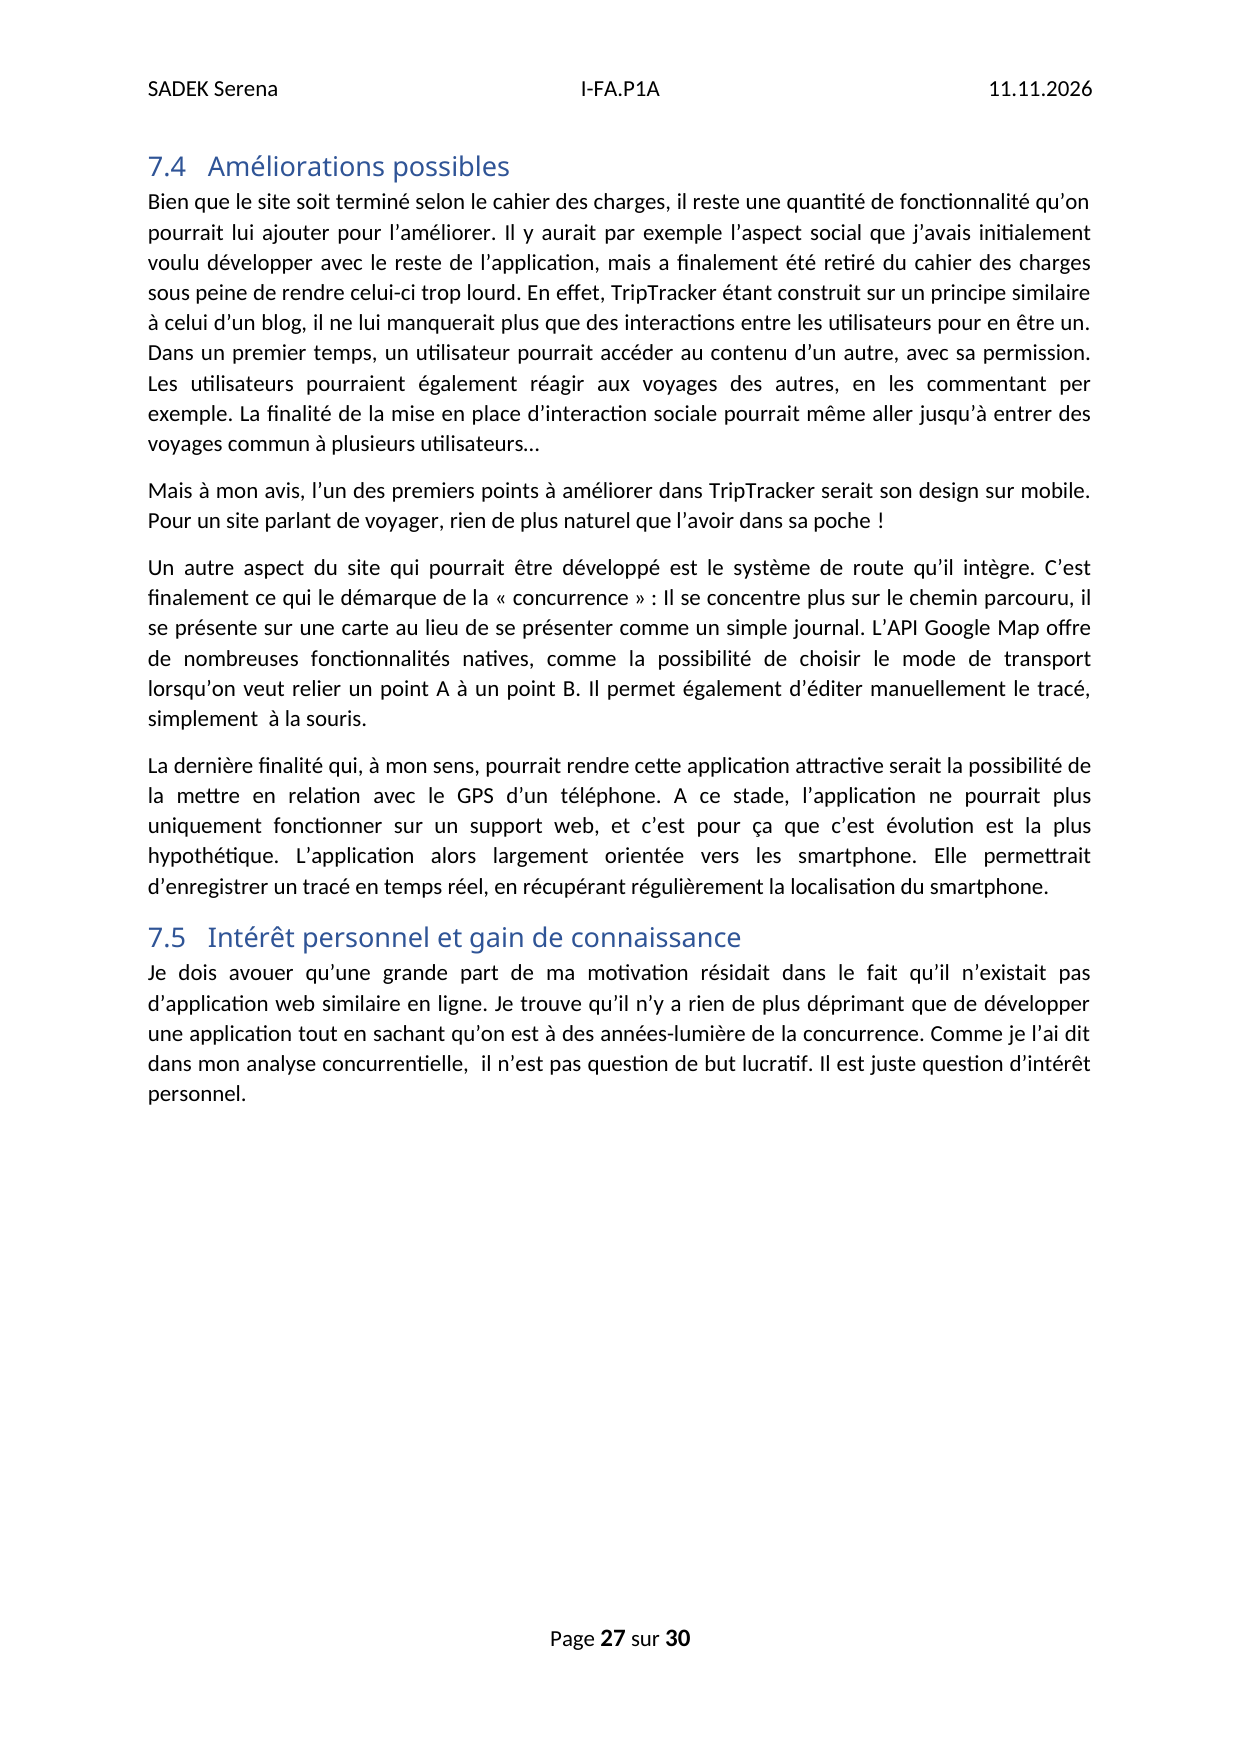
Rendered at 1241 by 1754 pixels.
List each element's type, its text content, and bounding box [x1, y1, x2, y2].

text Un autre aspect du site qui pourrait être développé est le système de route qu’il intègre. C’est finalement ce qui le démarque de la « concurrence » : Il se concentre plus sur le chemin parcouru, il se présente sur une carte au lieu de se présenter comme un simple journal. L’API Google Map offre de nombreuses fonctionnalités natives, comme la possibilité de choisir le mode de transport lorsqu’on veut relier un point A à un point B. Il permet également d’éditer manuellement le tracé, simplement à la souris. [148, 553, 1093, 732]
text La dernière finalité qui, à mon sens, pourrait rendre cette application attractive serait la possibilité de la mettre en relation avec le GPS d’un téléphone. A ce stade, l’application ne pourrait plus uniquement fonctionner sur un support web, et c’est pour ça que c’est évolution est la plus hypothétique. L’application alors largement orientée vers les smartphone. Elle permettrait d’enregistrer un tracé en temps réel, en récupérant régulièrement la localisation du smartphone. [148, 751, 1093, 900]
subtitle Intérêt personnel et gain de connaissance [148, 919, 1093, 956]
subtitle Améliorations possibles [148, 148, 1093, 184]
text Mais à mon avis, l’un des premiers points à améliorer dans TripTracker serait son design sur mobile. Pour un site parlant de voyager, rien de plus naturel que l’avoir dans sa poche ! [148, 476, 1093, 534]
text Je dois avouer qu’une grande part de ma motivation résidait dans le fait qu’il n’existait pas d’application web similaire en ligne. Je trouve qu’il n’y a rien de plus déprimant que de développer une application tout en sachant qu’on est à des années-lumière de la concurrence. Comme je l’ai dit dans mon analyse concurrentielle, il n’est pas question de but lucratif. Il est juste question d’intérêt personnel. [148, 958, 1093, 1107]
text Bien que le site soit terminé selon le cahier des charges, il reste une quantité de fonctionnalité qu’on pourrait lui ajouter pour l’améliorer. Il y aurait par exemple l’aspect social que j’avais initialement voulu développer avec le reste de l’application, mais a finalement été retiré du cahier des charges sous peine de rendre celui-ci trop lourd. En effet, TripTracker étant construit sur un principe similaire à celui d’un blog, il ne lui manquerait plus que des interactions entre les utilisateurs pour en être un. Dans un premier temps, un utilisateur pourrait accéder au contenu d’un autre, avec sa permission. Les utilisateurs pourraient également réagir aux voyages des autres, en les commentant per exemple. La finalité de la mise en place d’interaction sociale pourrait même aller jusqu’à entrer des voyages commun à plusieurs utilisateurs… [148, 187, 1093, 457]
